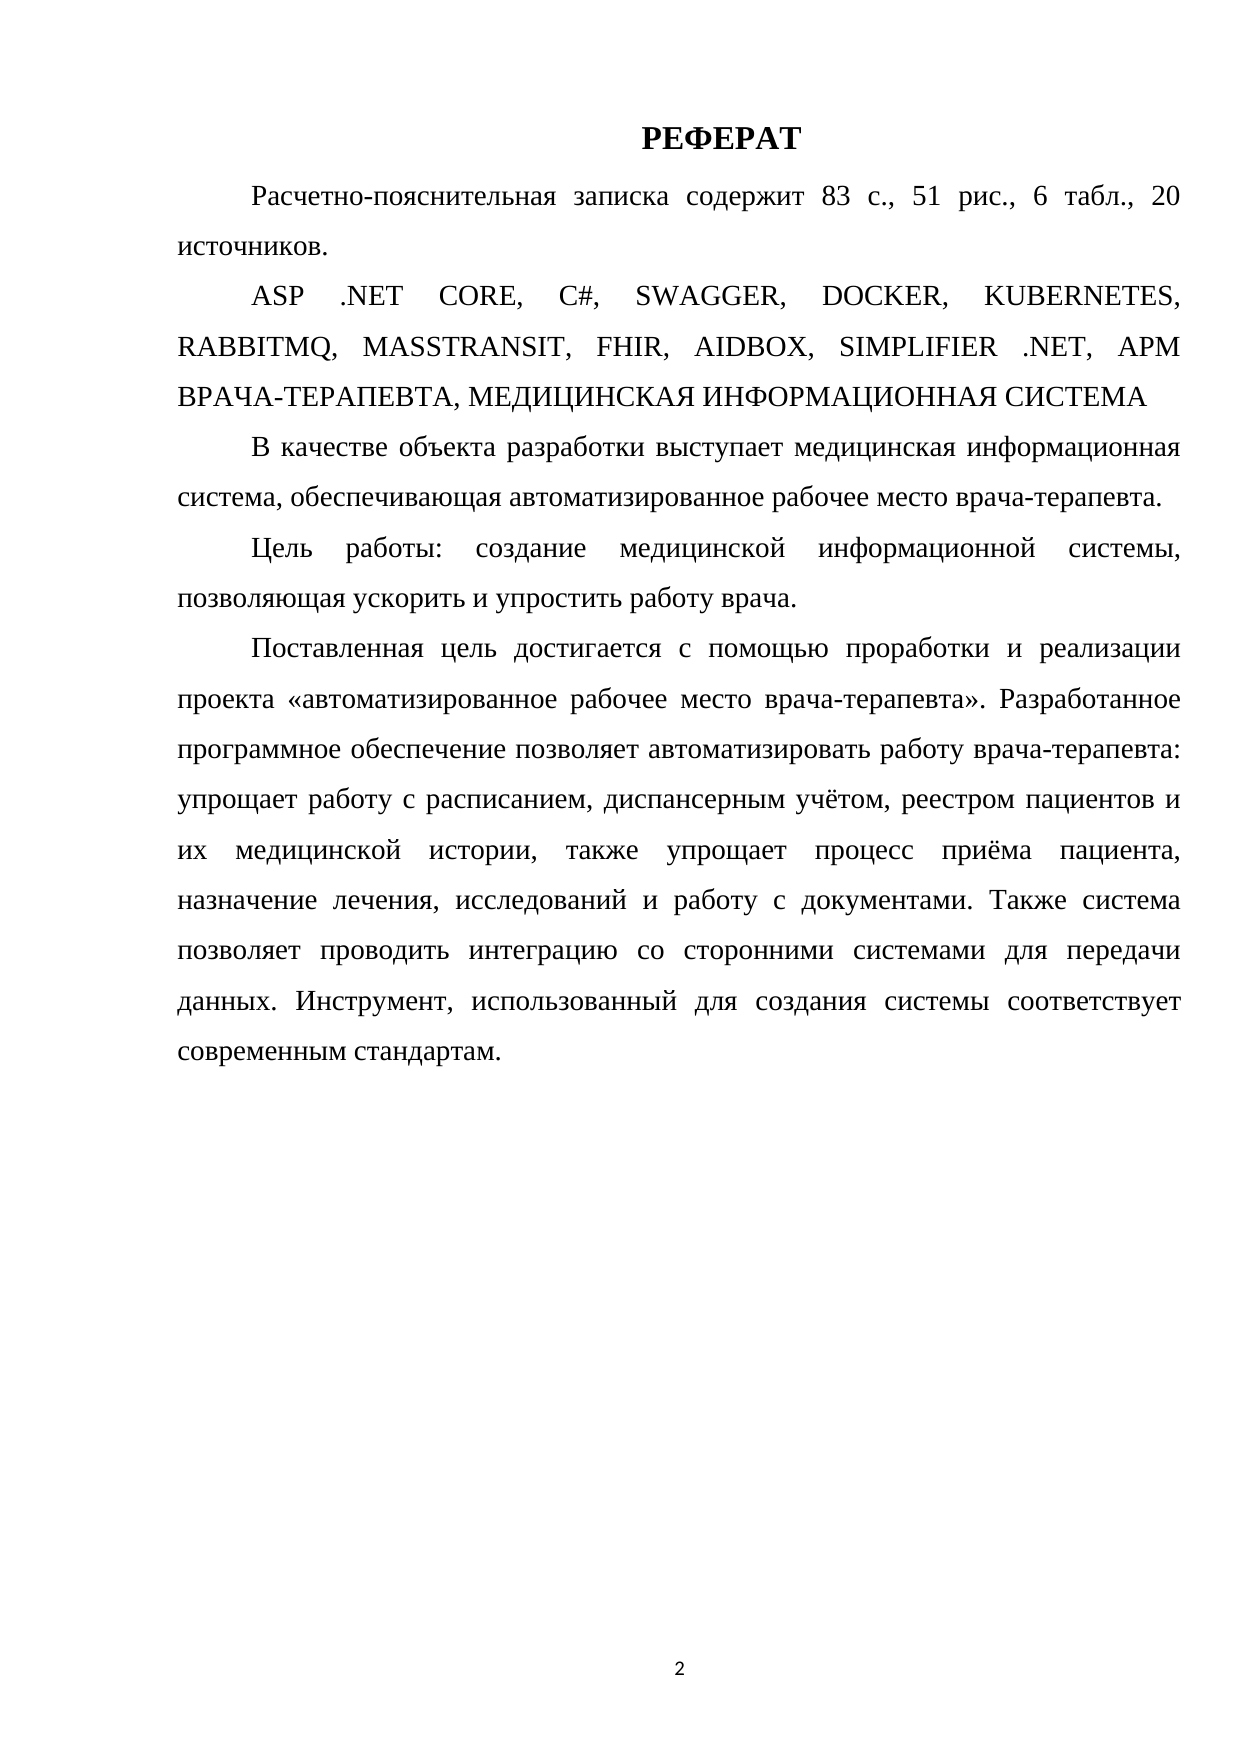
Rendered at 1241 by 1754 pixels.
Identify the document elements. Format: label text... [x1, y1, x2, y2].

text ASP .NET CORE, C#, SWAGGER, DOCKER, KUBERNETES, RABBITMQ, MASSTRANSIT, FHIR, AIDBOX, SIMPLIFIER .NET, АРМ ВРАЧА-ТЕРАПЕВТА, МЕДИЦИНСКАЯ ИНФОРМАЦИОННАЯ СИСТЕМА [177, 278, 1182, 412]
text Поставленная цель достигается с помощью проработки и реализации проекта «автоматизированное рабочее место врача-терапевта». Разработанное программное обеспечение позволяет автоматизировать работу врача-терапевта: упрощает работу с расписанием, диспансерным учётом, реестром пациентов и их медицинской истории, также упрощает процесс приёма пациента, назначение лечения, исследований и работу с документами. Также система позволяет проводить интеграцию со сторонними системами для передачи данных. Инструмент, использованный для создания системы соответствует современным стандартам. [177, 631, 1182, 1067]
text В качестве объекта разработки выступает медицинская информационная система, обеспечивающая автоматизированное рабочее место врача-терапевта. [177, 429, 1182, 513]
text Расчетно-пояснительная записка содержит 83 с., 51 рис., 6 табл., 20 источников. [177, 178, 1182, 262]
text РЕФЕРАТ [261, 118, 1182, 157]
text Цель работы: создание медицинской информационной системы, позволяющая ускорить и упростить работу врача. [177, 530, 1182, 614]
